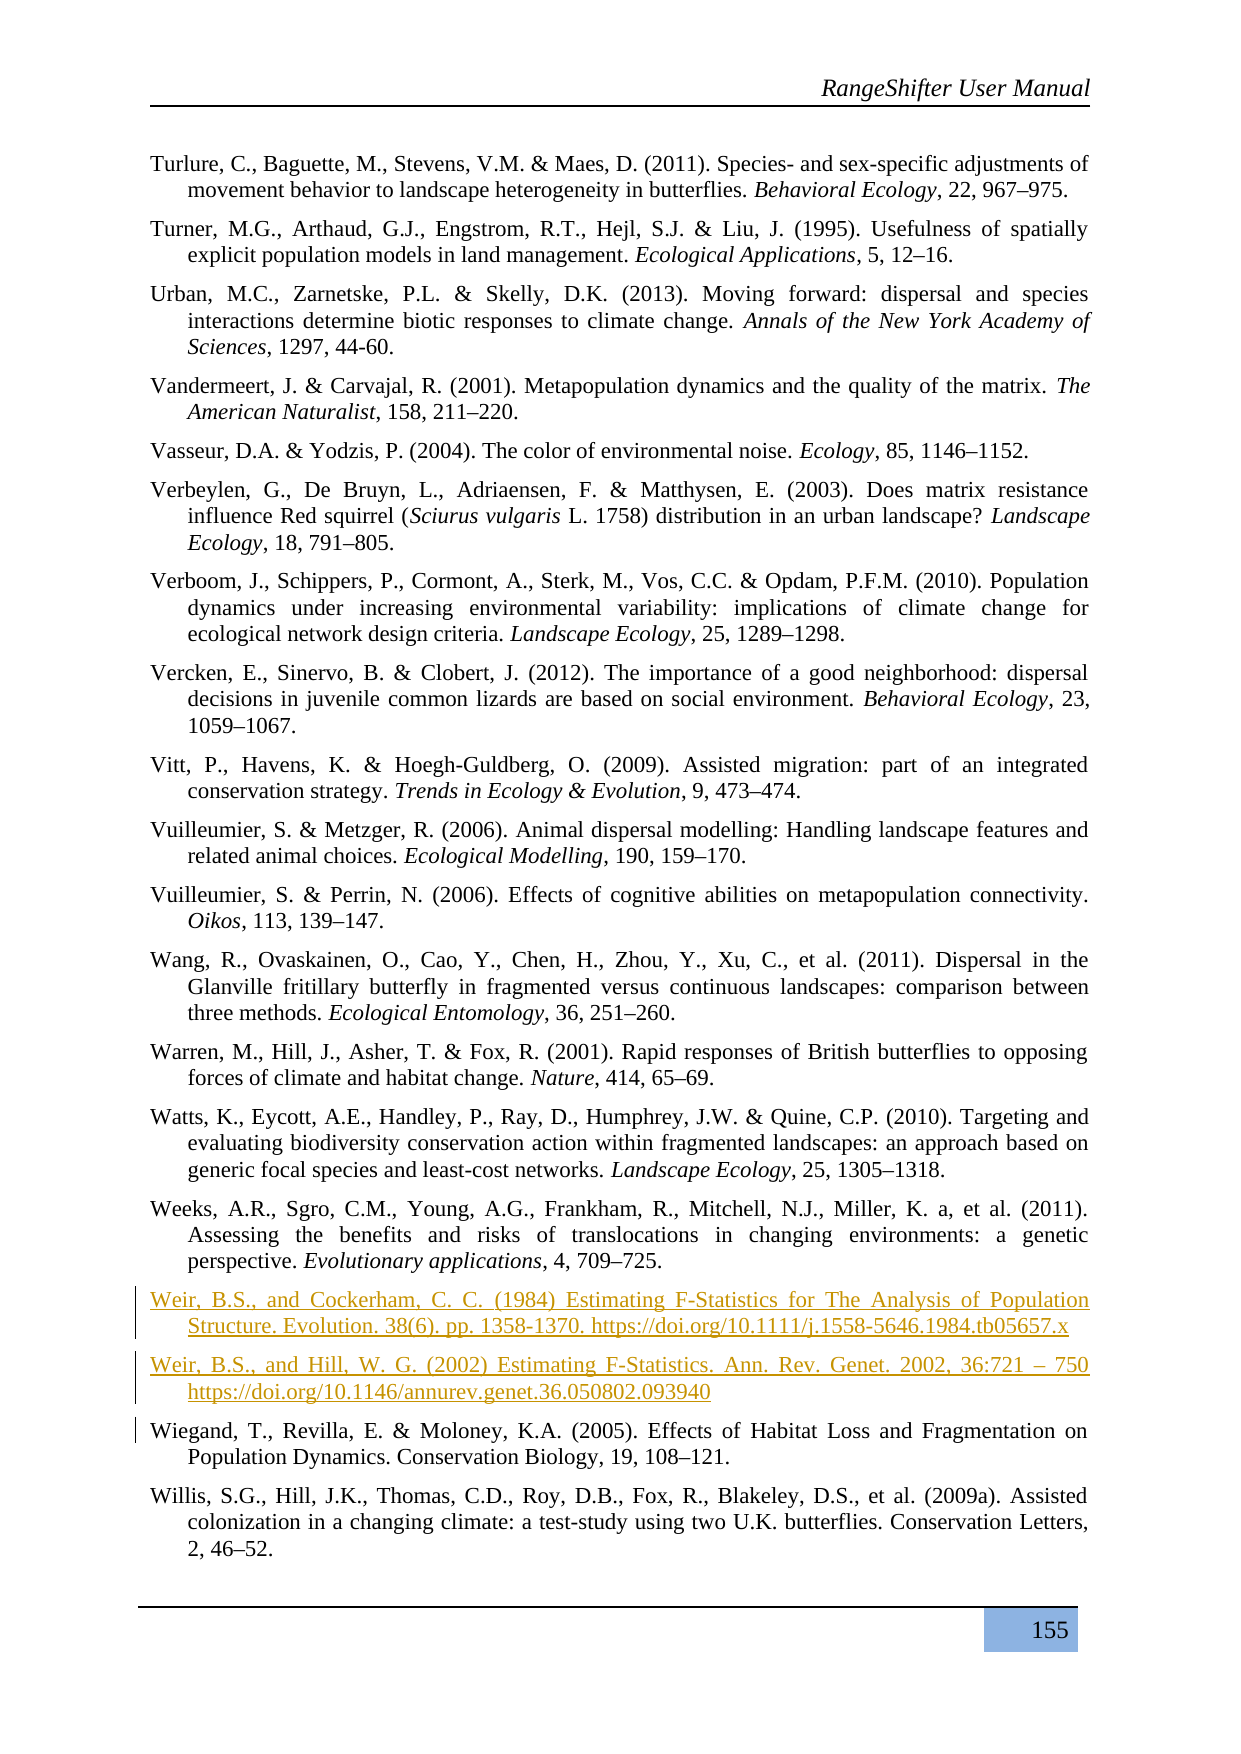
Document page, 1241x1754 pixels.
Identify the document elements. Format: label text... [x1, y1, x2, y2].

text Turner, M.G., Arthaud, G.J., Engstrom, R.T., Hejl, S.J. & Liu, J. (1995). Usefulness of spatially explicit population models in land management. Ecological Applications, 5, 12–16. [150, 215, 1090, 268]
text Vuilleumier, S. & Perrin, N. (2006). Effects of cognitive abilities on metapopulation connectivity. Oikos, 113, 139–147. [150, 881, 1090, 934]
text Verboom, J., Schippers, P., Cormont, A., Sterk, M., Vos, C.C. & Opdam, P.F.M. (2010). Population dynamics under increasing environmental variability: implications of climate change for ecological network design criteria. Landscape Ecology, 25, 1289–1298. [150, 568, 1090, 647]
text Watts, K., Eycott, A.E., Handley, P., Ray, D., Humphrey, J.W. & Quine, C.P. (2010). Targeting and evaluating biodiversity conservation action within fragmented landscapes: an approach based on generic focal species and least-cost networks. Landscape Ecology, 25, 1305–1318. [150, 1103, 1090, 1182]
text Vercken, E., Sinervo, B. & Clobert, J. (2012). The importance of a good neighborhood: dispersal decisions in juvenile common lizards are based on social environment. Behavioral Ecology, 23, 1059–1067. [150, 659, 1090, 738]
text Vitt, P., Havens, K. & Hoegh-Guldberg, O. (2009). Assisted migration: part of an integrated conservation strategy. Trends in Ecology & Evolution, 9, 473–474. [150, 751, 1090, 803]
text Vasseur, D.A. & Yodzis, P. (2004). The color of environmental noise. Ecology, 85, 1146–1152. [150, 437, 1090, 463]
text Turlure, C., Baguette, M., Stevens, V.M. & Maes, D. (2011). Species- and sex-specific adjustments of movement behavior to landscape heterogeneity in butterflies. Behavioral Ecology, 22, 967–975. [150, 150, 1090, 203]
text Warren, M., Hill, J., Asher, T. & Fox, R. (2001). Rapid responses of British butterflies to opposing forces of climate and habitat change. Nature, 414, 65–69. [150, 1038, 1090, 1091]
text Urban, M.C., Zarnetske, P.L. & Skelly, D.K. (2013). Moving forward: dispersal and species interactions determine biotic responses to climate change. Annals of the New York Academy of Sciences, 1297, 44-60. [150, 280, 1090, 359]
text Wang, R., Ovaskainen, O., Cao, Y., Chen, H., Zhou, Y., Xu, C., et al. (2011). Dispersal in the Glanville fritillary butterfly in fragmented versus continuous landscapes: comparison between three methods. Ecological Entomology, 36, 251–260. [150, 946, 1090, 1025]
text Willis, S.G., Hill, J.K., Thomas, C.D., Roy, D.B., Fox, R., Blakeley, D.S., et al. (2009a). Assisted colonization in a changing climate: a test-study using two U.K. butterflies. Conservation Letters, 2, 46–52. [150, 1482, 1090, 1561]
text Wiegand, T., Revilla, E. & Moloney, K.A. (2005). Effects of Habitat Loss and Fragmentation on Population Dynamics. Conservation Biology, 19, 108–121. [150, 1417, 1090, 1469]
text Weeks, A.R., Sgro, C.M., Young, A.G., Frankham, R., Mitchell, N.J., Miller, K. a, et al. (2011). Assessing the benefits and risks of translocations in changing environments: a genetic perspective. Evolutionary applications, 4, 709–725. [150, 1195, 1090, 1274]
text Vandermeert, J. & Carvajal, R. (2001). Metapopulation dynamics and the quality of the matrix. The American Naturalist, 158, 211–220. [150, 372, 1090, 425]
text Vuilleumier, S. & Metzger, R. (2006). Animal dispersal modelling: Handling landscape features and related animal choices. Ecological Modelling, 190, 159–170. [150, 816, 1090, 869]
text Verbeylen, G., De Bruyn, L., Adriaensen, F. & Matthysen, E. (2003). Does matrix resistance influence Red squirrel (Sciurus vulgaris L. 1758) distribution in an urban landscape? Landscape Ecology, 18, 791–805. [150, 476, 1090, 555]
